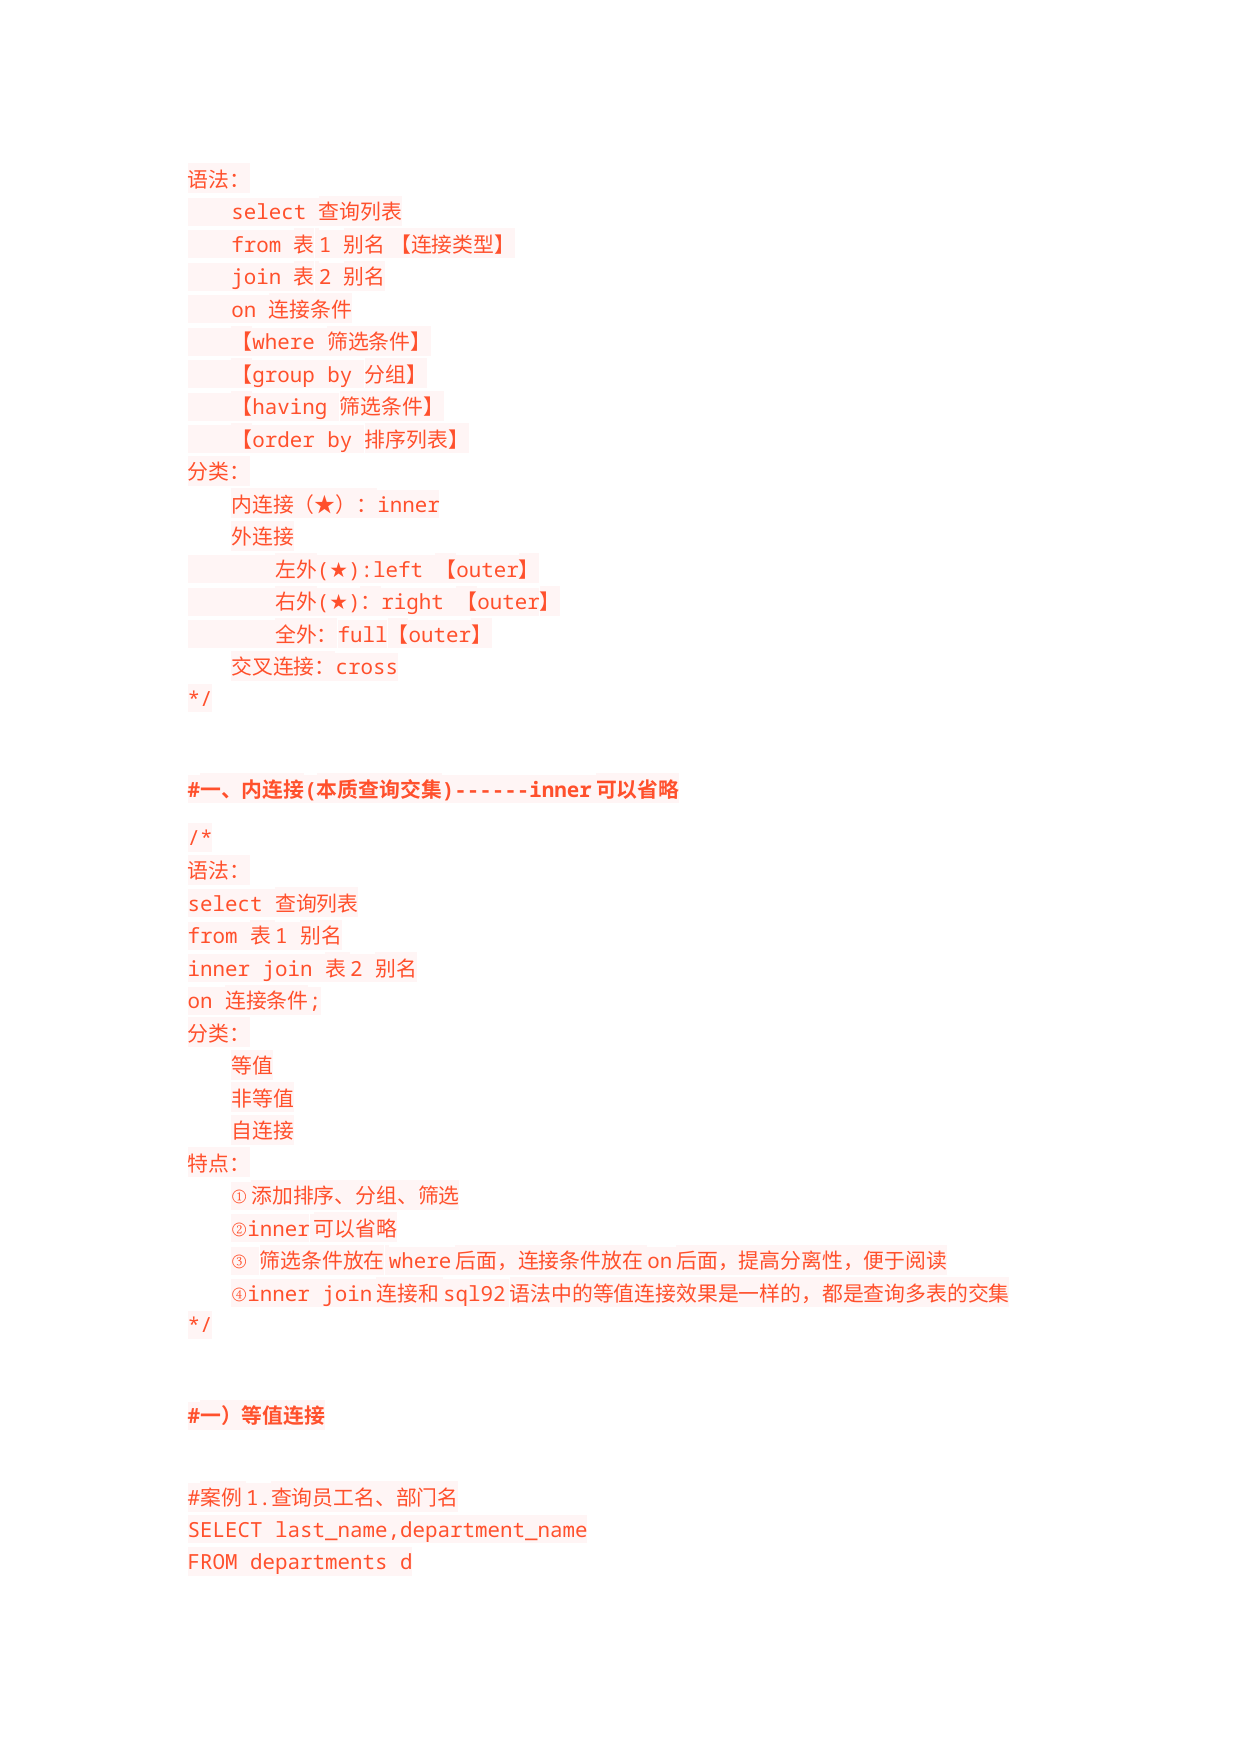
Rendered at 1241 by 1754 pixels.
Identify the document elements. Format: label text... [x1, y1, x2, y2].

text 分类： [187, 454, 1053, 487]
text ④inner join连接和sql92语法中的等值连接效果是一样的，都是查询多表的交集 [187, 1276, 1053, 1309]
text 自连接 [187, 1114, 1053, 1146]
text ③ 筛选条件放在where后面，连接条件放在on后面，提高分离性，便于阅读 [187, 1244, 1053, 1276]
text 非等值 [187, 1081, 1053, 1114]
text #案例1.查询员工名、部门名 [187, 1480, 1053, 1513]
text 全外：full【outer】 [187, 617, 1053, 649]
text FROM departments d [187, 1545, 1053, 1578]
text select 查询列表 [187, 886, 1053, 919]
text 【where 筛选条件】 [187, 324, 1053, 357]
text 等值 [187, 1049, 1053, 1081]
text join 表2 别名 [187, 259, 1053, 292]
text 内连接（★）：inner [187, 487, 1053, 519]
text 外连接 [187, 519, 1053, 552]
text 【order by 排序列表】 [187, 422, 1053, 454]
text select 查询列表 [187, 194, 1053, 227]
text ②inner可以省略 [231, 1211, 1053, 1244]
text inner join 表2 别名 [187, 951, 1053, 984]
text ①添加排序、分组、筛选 [231, 1179, 1053, 1211]
text */ [187, 1309, 1053, 1341]
subtitle #一）等值连接 [187, 1399, 1053, 1431]
text SELECT last_name,department_name [187, 1513, 1053, 1545]
subtitle #一、内连接(本质查询交集)------inner可以省略 [187, 772, 1053, 804]
text */ [187, 682, 1053, 714]
text 分类： [187, 1016, 1053, 1049]
text from 表1 别名 【连接类型】 [187, 227, 1053, 259]
text 【group by 分组】 [187, 357, 1053, 389]
text 【having 筛选条件】 [187, 389, 1053, 422]
text on 连接条件 [187, 292, 1053, 324]
text 左外(★):left 【outer】 [187, 552, 1053, 584]
text 语法： [187, 162, 1053, 194]
text on 连接条件; [187, 984, 1053, 1016]
text from 表1 别名 [187, 919, 1053, 951]
text 右外(★)：right 【outer】 [187, 584, 1053, 617]
text 交叉连接：cross [187, 649, 1053, 682]
text 特点： [187, 1146, 1053, 1179]
text /* [187, 821, 1053, 854]
text 语法： [187, 854, 1053, 886]
